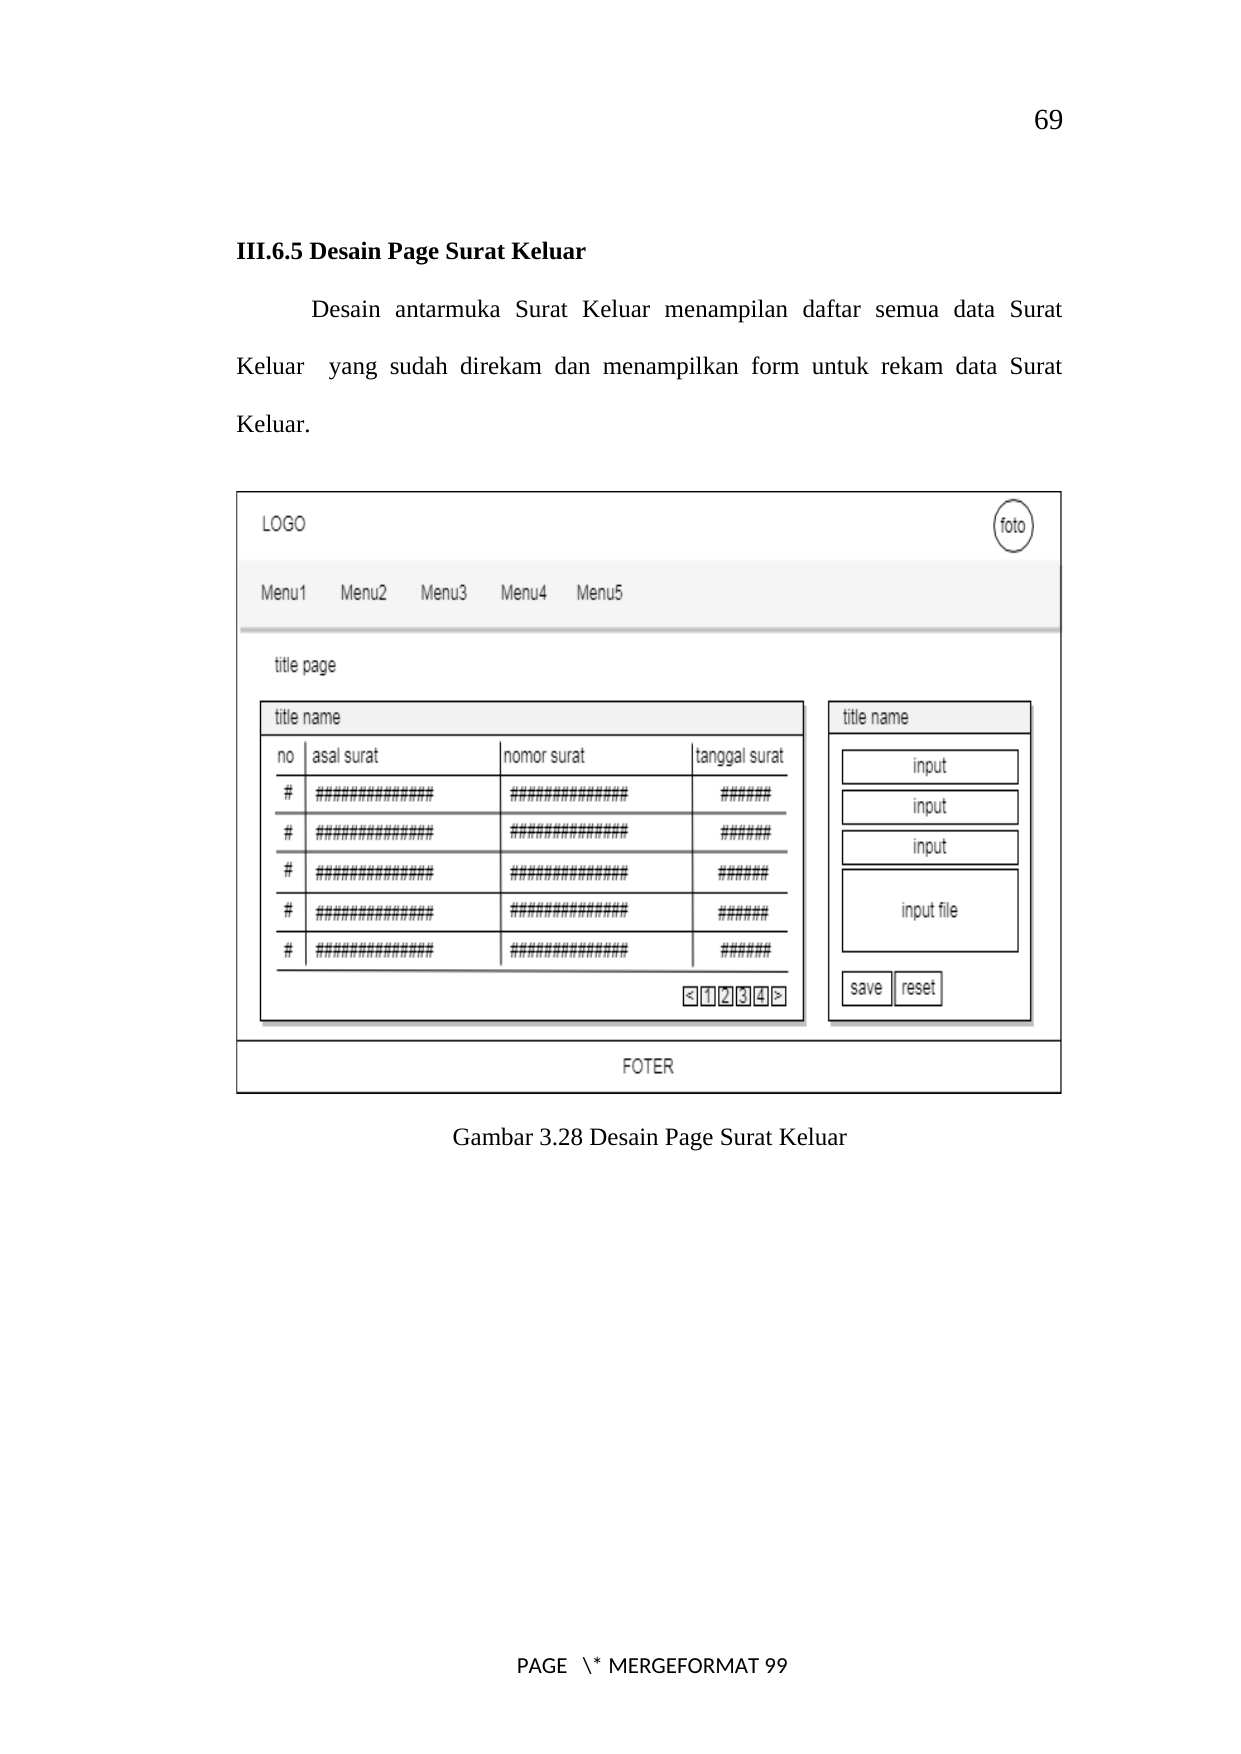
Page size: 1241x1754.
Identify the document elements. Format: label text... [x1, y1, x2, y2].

text Desain antarmuka Surat Keluar menampilan daftar semua data Surat Keluar yang sudah direkam dan menampilkan form untuk rekam data Surat Keluar. [236, 294, 1063, 437]
picture [236, 491, 1063, 1094]
text Gambar 3.28 Desain Page Surat Keluar [236, 1122, 1063, 1150]
subtitle Desain Page Surat Keluar [236, 236, 1063, 265]
